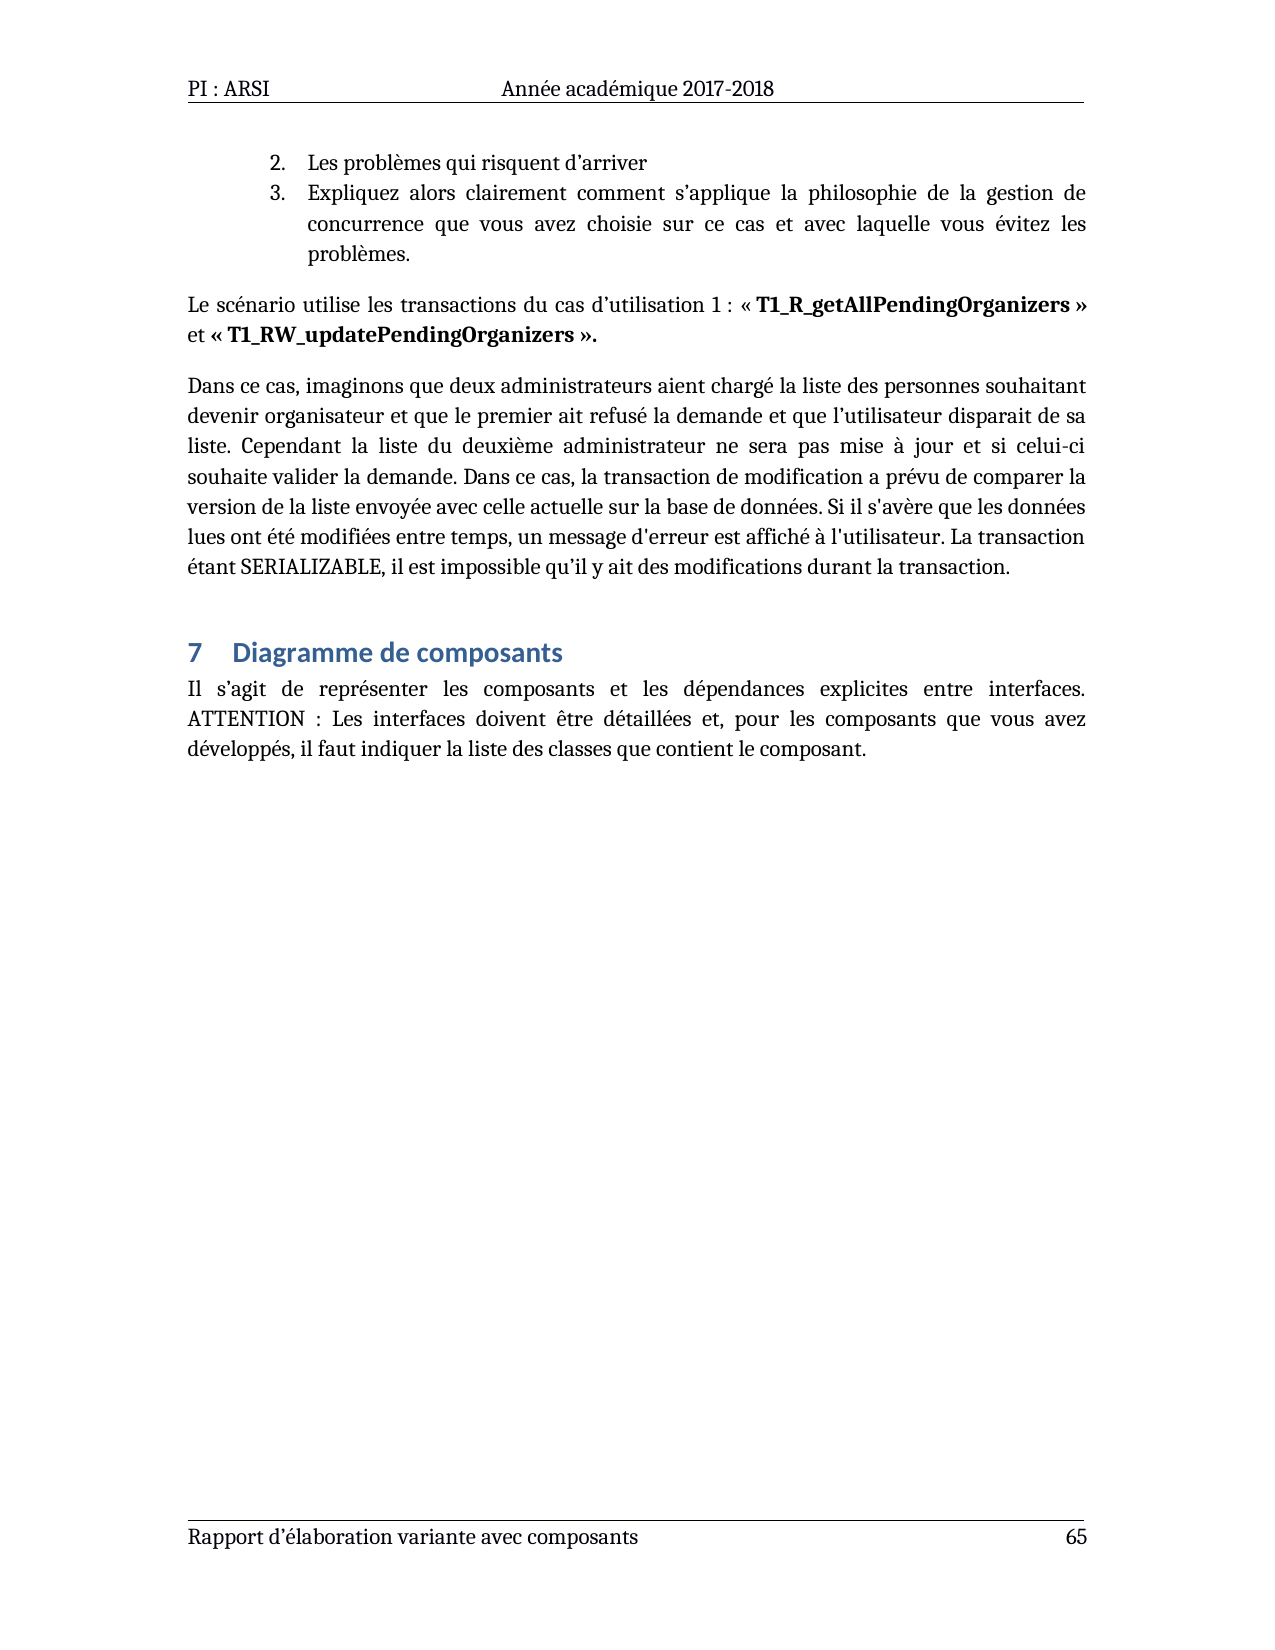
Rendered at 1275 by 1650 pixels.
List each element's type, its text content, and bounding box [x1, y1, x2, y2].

list Les problèmes qui risquent d’arriver [270, 150, 1087, 176]
text Le scénario utilise les transactions du cas d’utilisation 1 : « T1_R_getAllPendingOrganizers » et « T1_RW_updatePendingOrganizers ». [187, 292, 1087, 348]
list Expliquez alors clairement comment s’applique la philosophie de la gestion de concurrence que vous avez choisie sur ce cas et avec laquelle vous évitez les problèmes. [270, 180, 1087, 267]
text Il s’agit de représenter les composants et les dépendances explicites entre interfaces. ATTENTION : Les interfaces doivent être détaillées et, pour les composants que vous avez développés, il faut indiquer la liste des classes que contient le composant. [187, 675, 1087, 762]
subtitle Diagramme de composants [187, 634, 1087, 670]
text Dans ce cas, imaginons que deux administrateurs aient chargé la liste des personnes souhaitant devenir organisateur et que le premier ait refusé la demande et que l’utilisateur disparait de sa liste. Cependant la liste du deuxième administrateur ne sera pas mise à jour et si celui-ci souhaite valider la demande. Dans ce cas, la transaction de modification a prévu de comparer la version de la liste envoyée avec celle actuelle sur la base de données. Si il s'avère que les données lues ont été modifiées entre temps, un message d'erreur est affiché à l'utilisateur. La transaction étant SERIALIZABLE, il est impossible qu’il y ait des modifications durant la transaction. [187, 373, 1087, 581]
